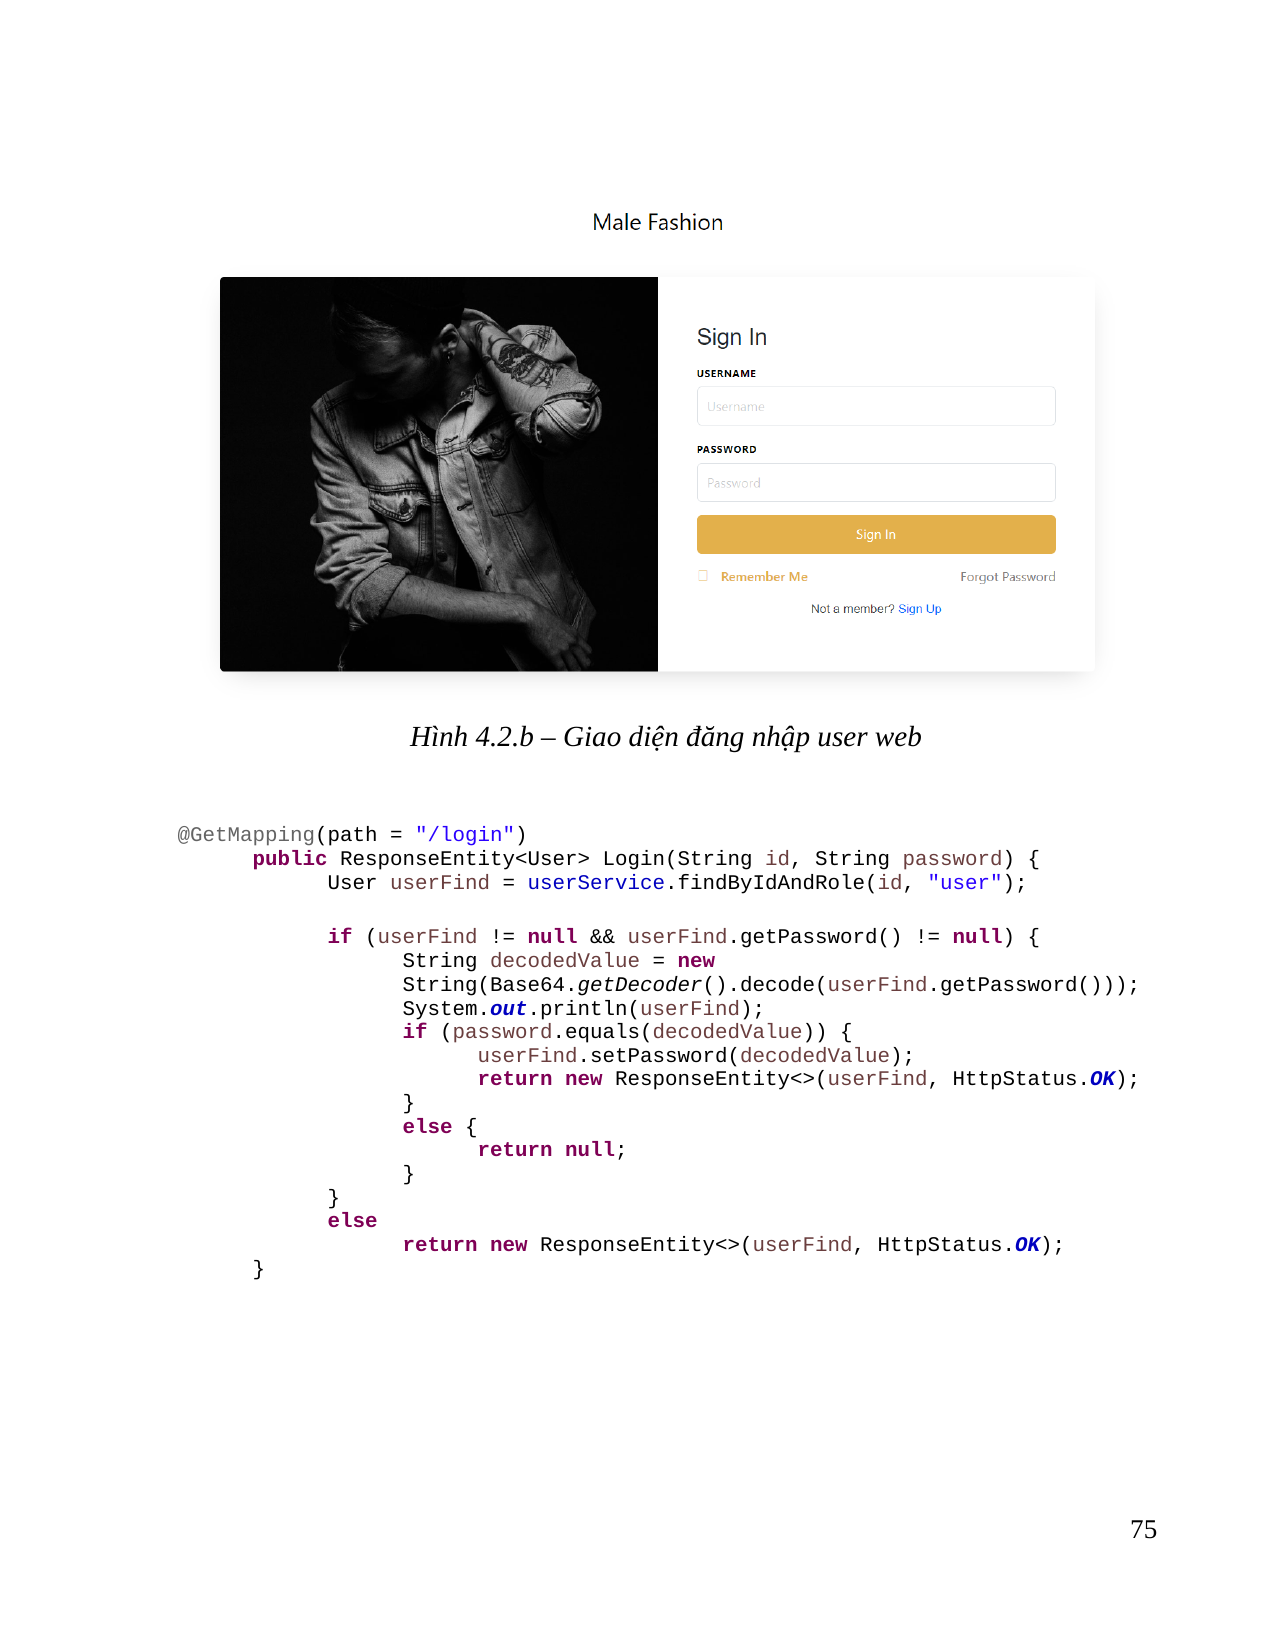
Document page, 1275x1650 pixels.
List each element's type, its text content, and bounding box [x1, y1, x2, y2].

text else [177, 1210, 1157, 1234]
text String decodedValue = new String(Base64.getDecoder().decode(userFind.getPassword())); [402, 950, 1157, 997]
picture [181, 177, 1153, 700]
text if (userFind != null && userFind.getPassword() != null) { [177, 927, 1157, 950]
text System.out.println(userFind); [177, 997, 1157, 1021]
text User userFind = userService.findByIdAndRole(id, "user"); [177, 872, 1157, 895]
text } [177, 1092, 1157, 1116]
text if (password.equals(decodedValue)) { [177, 1021, 1157, 1045]
text @GetMapping(path = "/login") [177, 824, 1157, 848]
text return new ResponseEntity<>(userFind, HttpStatus.OK); [177, 1234, 1157, 1258]
text } [177, 1258, 1157, 1281]
text Hình 4.2.b – Giao diện đăng nhập user web [177, 719, 1157, 752]
text else { [177, 1116, 1157, 1139]
text } [177, 1163, 1157, 1187]
text public ResponseEntity<User> Login(String id, String password) { [177, 848, 1157, 872]
text return new ResponseEntity<>(userFind, HttpStatus.OK); [177, 1068, 1157, 1092]
text userFind.setPassword(decodedValue); [177, 1045, 1157, 1068]
text } [177, 1187, 1157, 1210]
text return null; [177, 1139, 1157, 1163]
